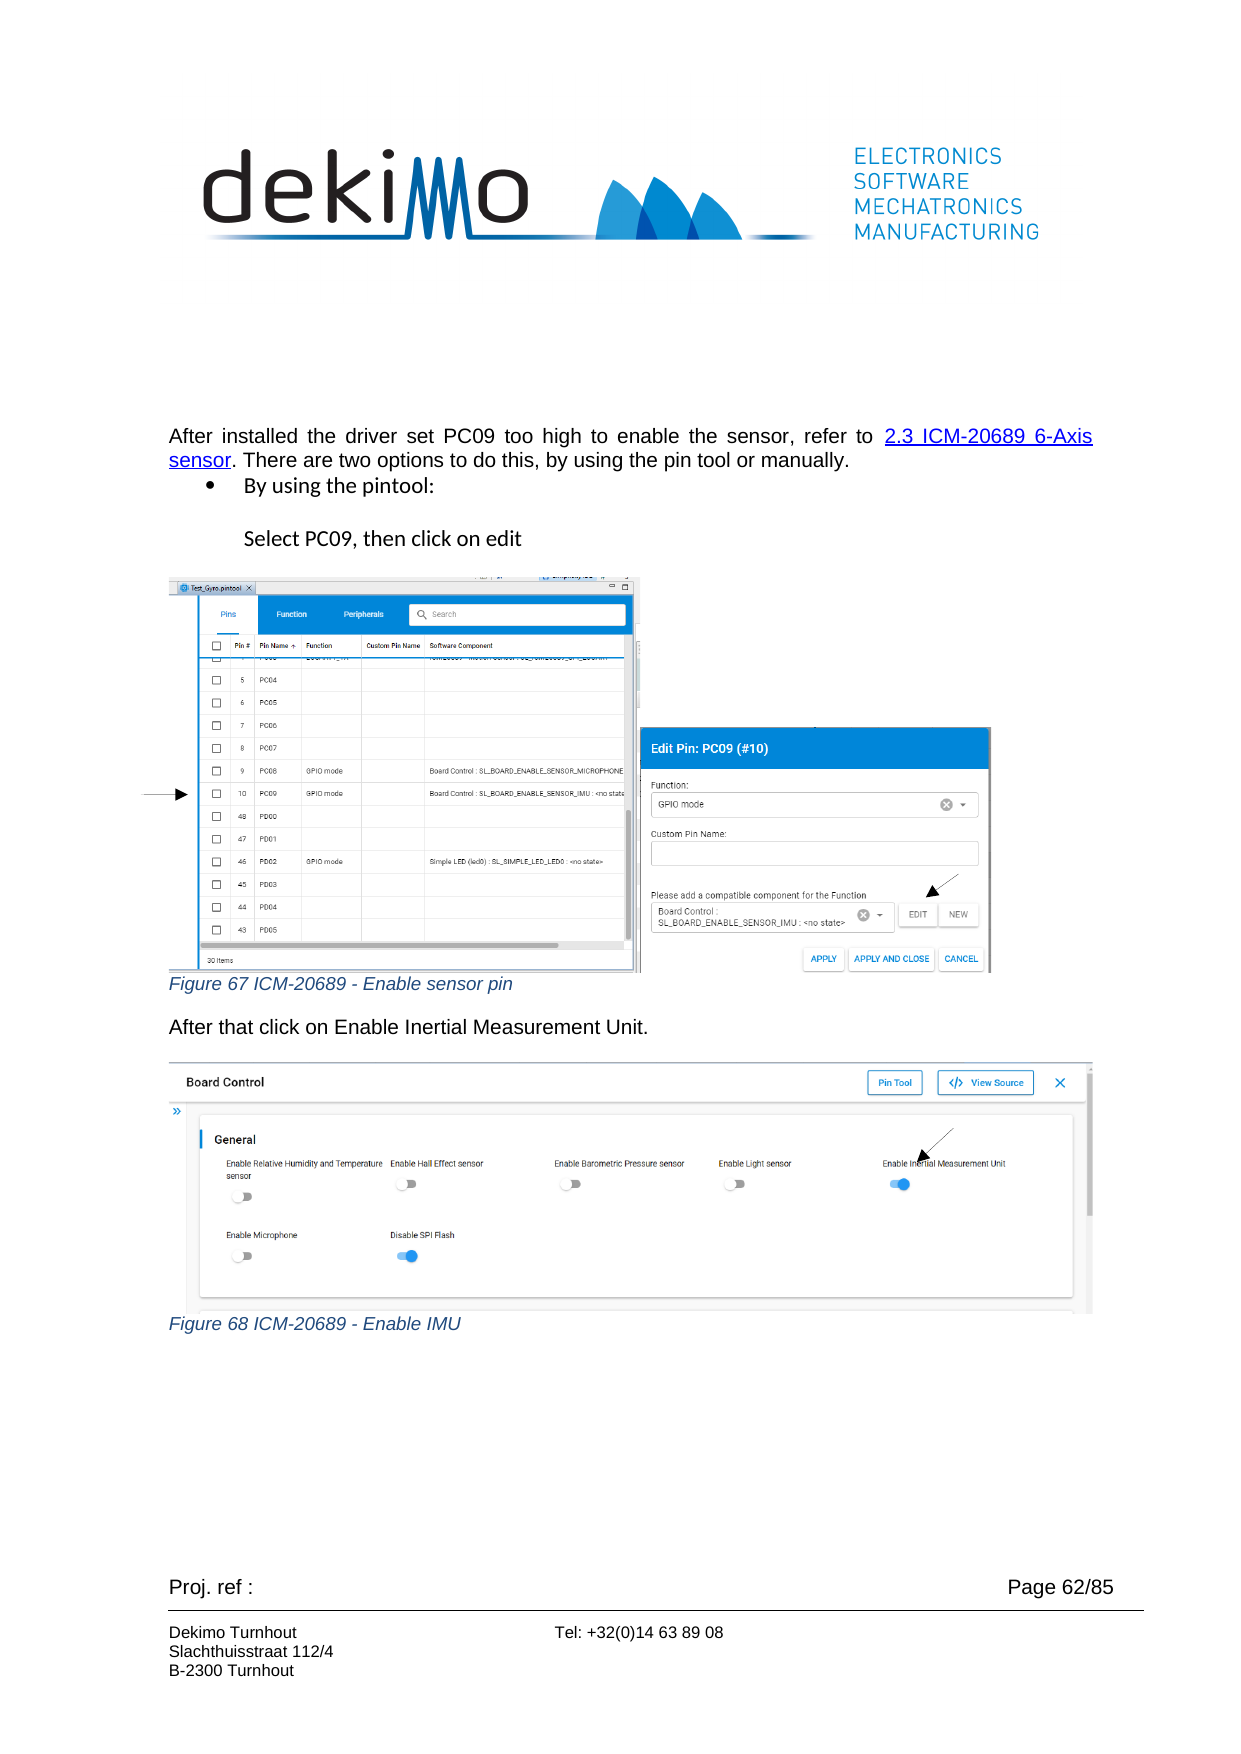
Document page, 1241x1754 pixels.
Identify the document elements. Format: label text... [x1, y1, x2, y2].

text Figure 68 ICM-20689 - Enable IMU [169, 1314, 1093, 1335]
list By using the pintool: [206, 471, 1093, 499]
picture [168, 1062, 1093, 1314]
text After that click on Enable Inertial Measurement Unit. [169, 1015, 1093, 1039]
picture [159, 73, 1083, 304]
list Select PC09, then click on edit [244, 524, 1093, 552]
picture [168, 577, 992, 973]
text After installed the driver set PC09 too high to enable the sensor, refer to 2.3 ICM-20689 6-Axis sensor. There are two options to do this, by using the pin tool or manually. [169, 423, 1093, 471]
text Figure 67 ICM-20689 - Enable sensor pin [169, 973, 1093, 994]
